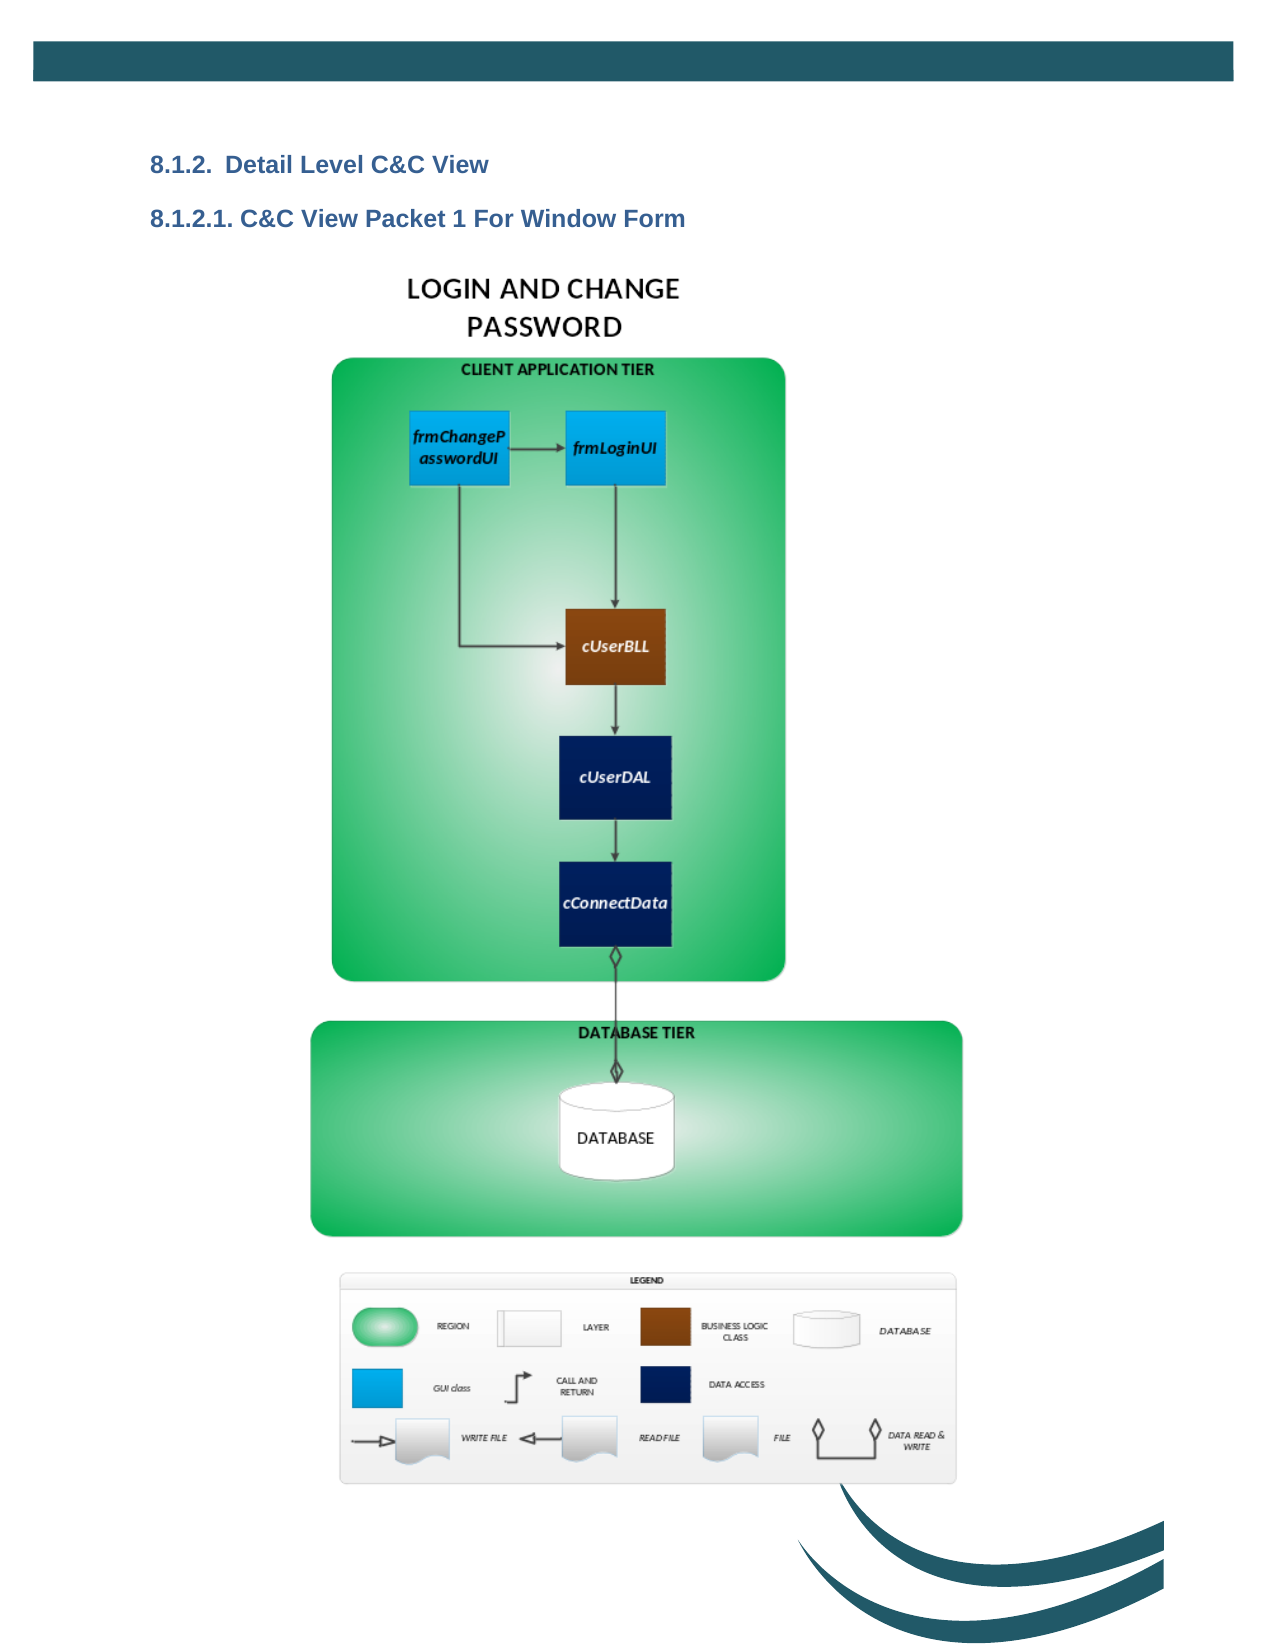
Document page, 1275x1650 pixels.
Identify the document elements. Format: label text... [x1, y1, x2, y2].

subtitle Detail Level C&C View [150, 150, 1125, 179]
subtitle C&C View Packet 1 For Window Form [150, 204, 1125, 232]
